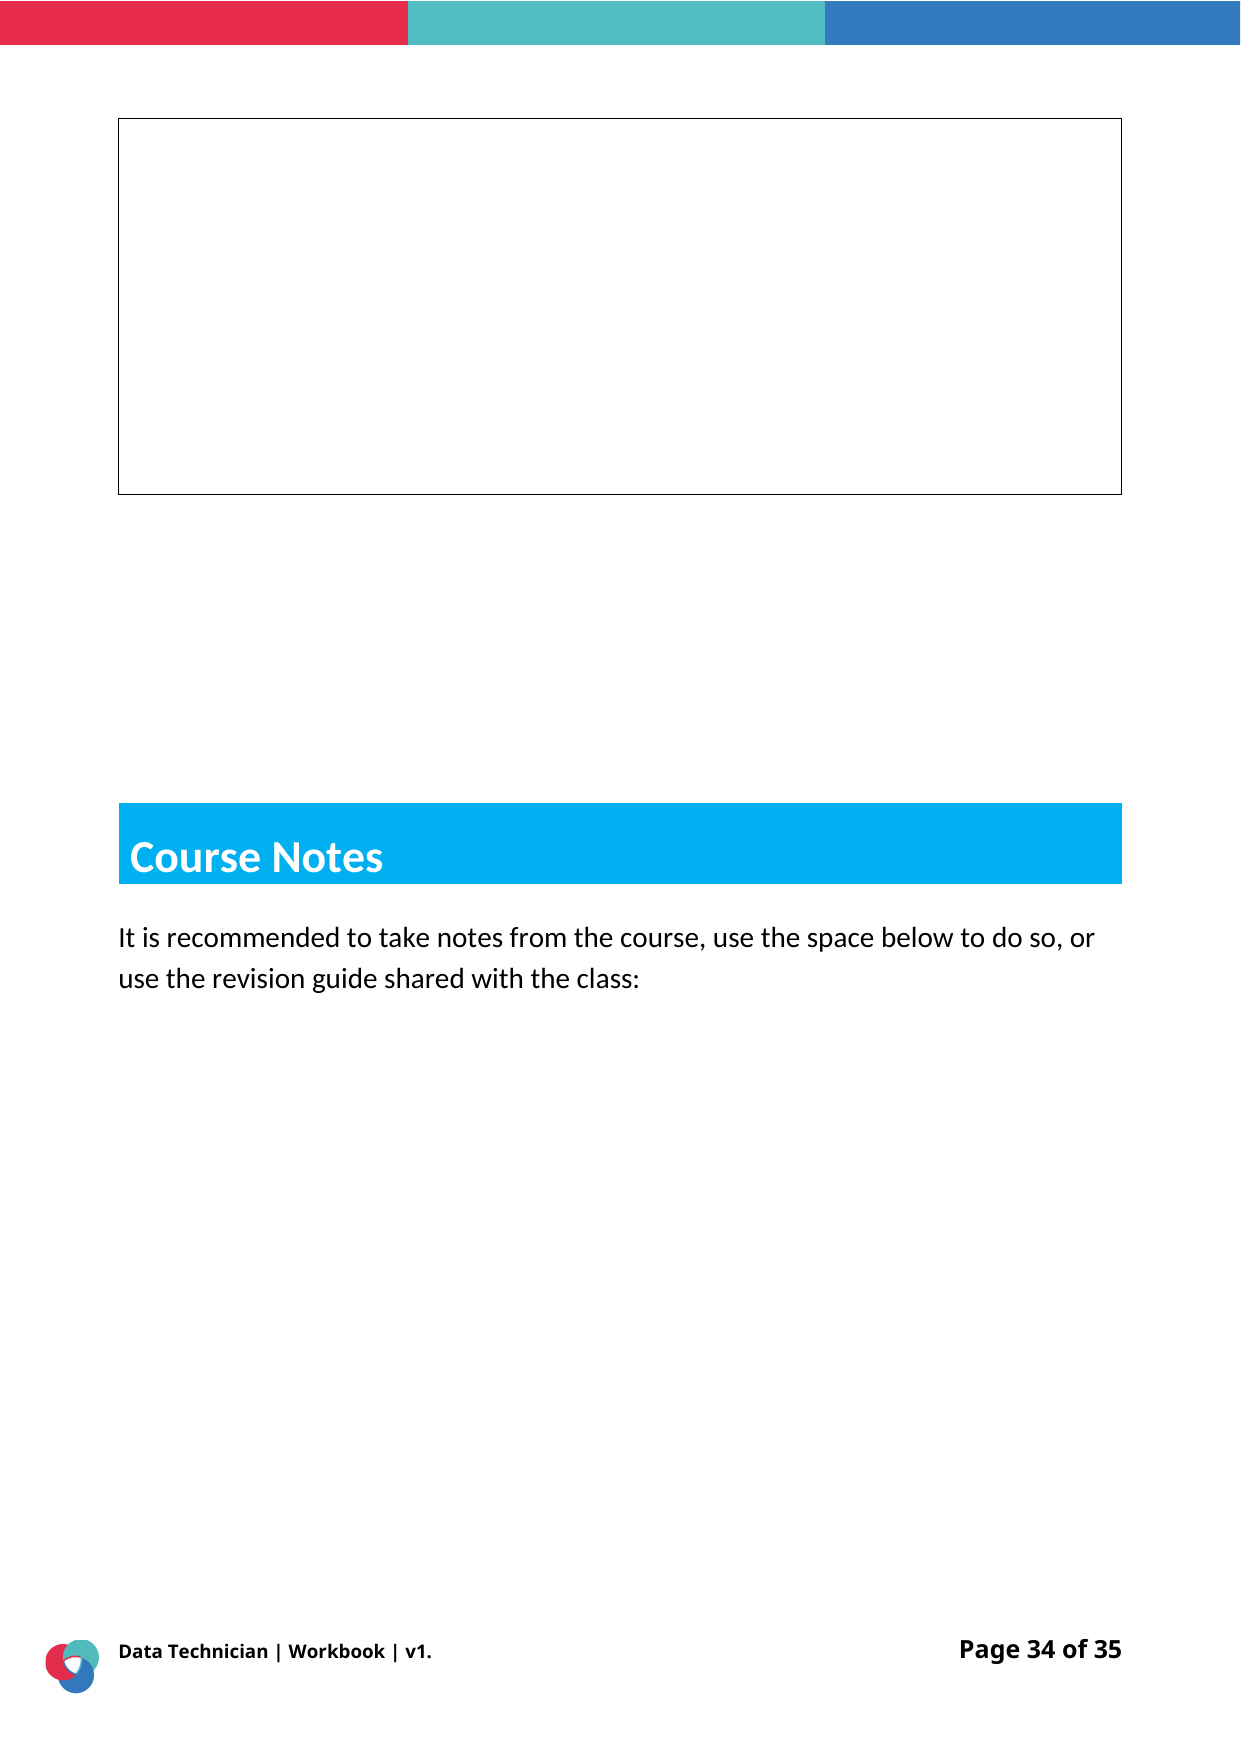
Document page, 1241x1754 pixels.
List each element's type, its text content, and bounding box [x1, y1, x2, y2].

table_header Course Notes [119, 803, 1122, 884]
picture [45, 1640, 100, 1694]
text It is recommended to take notes from the course, use the space below to do so, or use the revision guide shared with the class: [118, 919, 1122, 996]
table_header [119, 119, 1121, 494]
